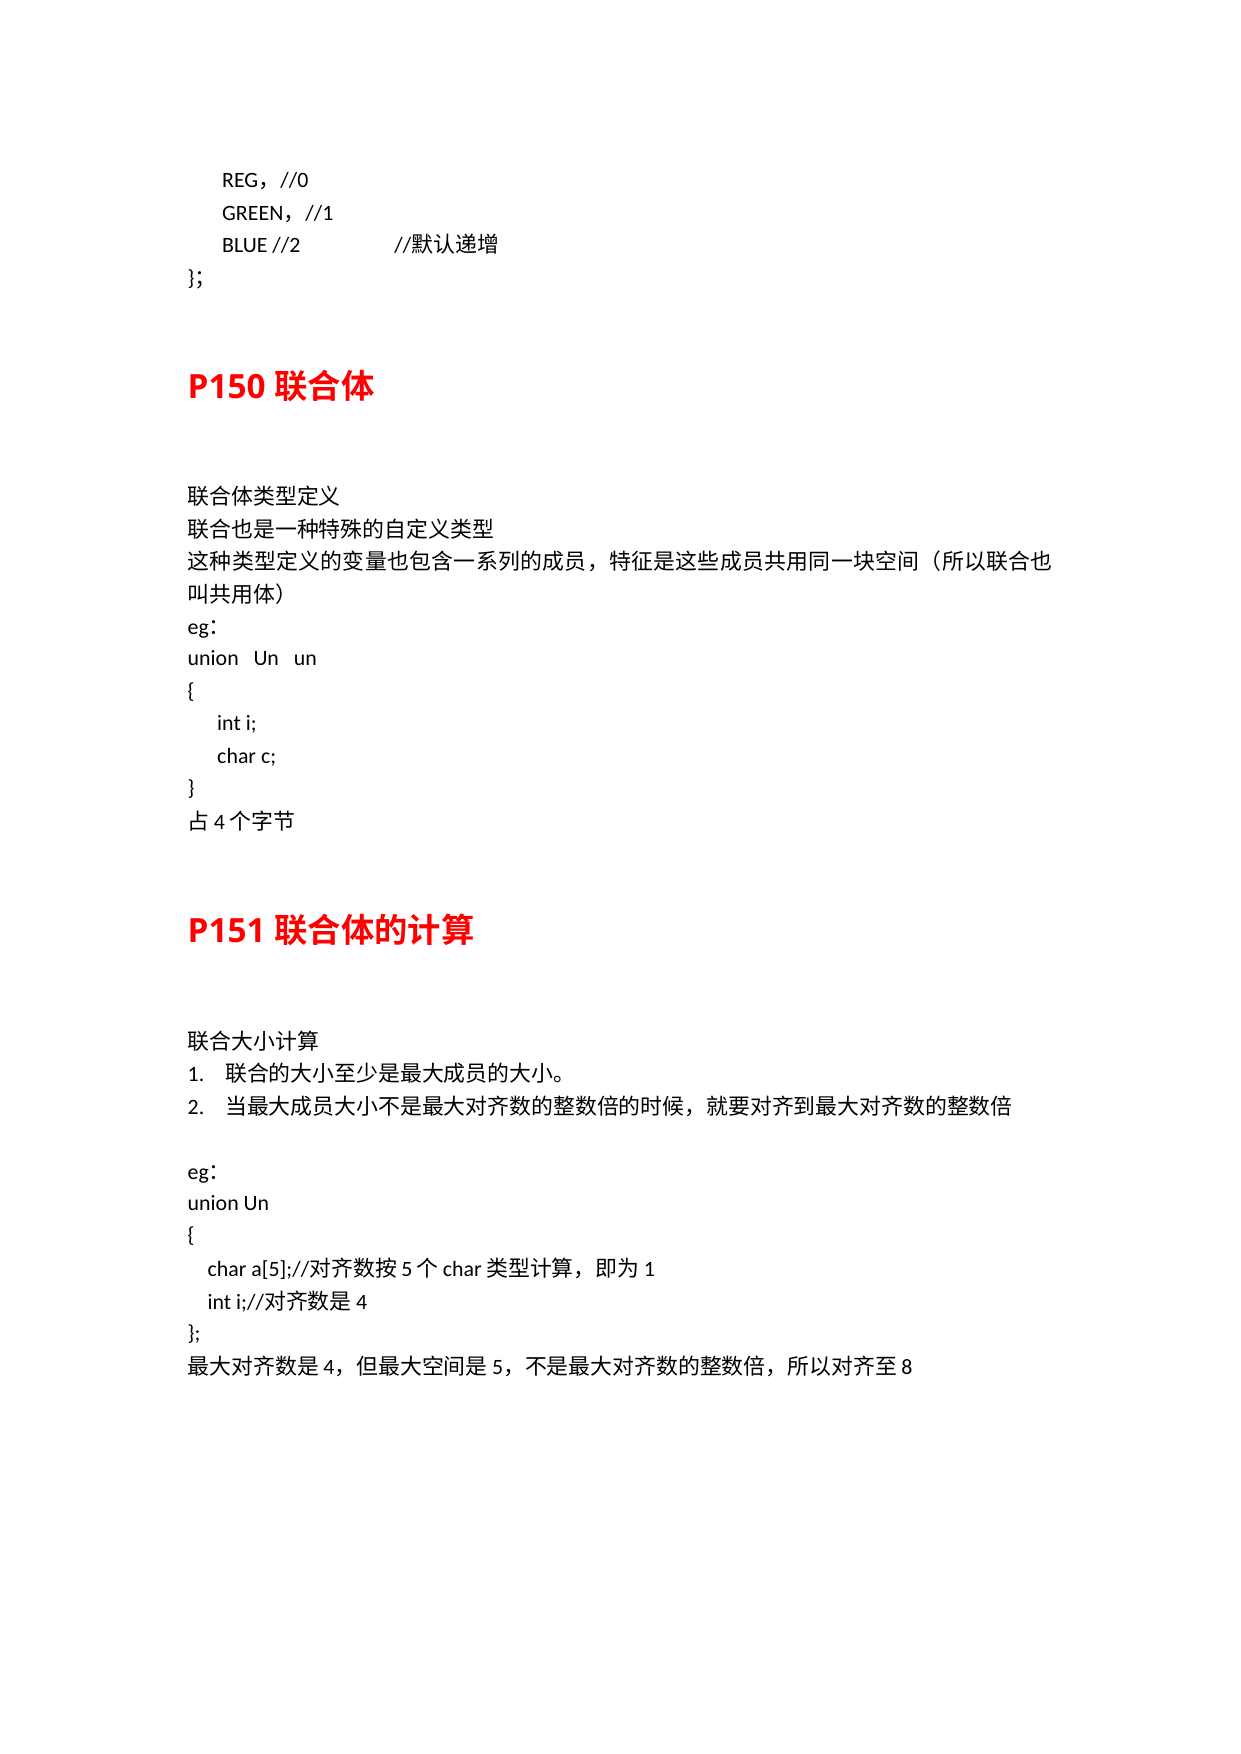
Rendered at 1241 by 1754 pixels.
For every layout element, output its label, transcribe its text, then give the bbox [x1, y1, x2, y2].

text union Un un [187, 641, 1053, 674]
text { [187, 674, 1053, 706]
text 占4个字节 [187, 804, 1053, 836]
text 联合也是一种特殊的自定义类型 [187, 511, 1053, 544]
text REG，//0 [187, 162, 1053, 194]
text 联合大小计算 [187, 1023, 1053, 1056]
subtitle P150 联合体 [187, 352, 1053, 417]
text char a[5];//对齐数按5个char类型计算，即为1 [187, 1251, 1053, 1283]
text eg： [187, 609, 1053, 641]
text union Un [187, 1186, 1053, 1218]
text }; [187, 1316, 1053, 1348]
text 这种类型定义的变量也包含一系列的成员，特征是这些成员共用同一块空间（所以联合也叫共用体） [187, 544, 1053, 609]
subtitle P151 联合体的计算 [187, 896, 1053, 961]
text 联合体类型定义 [187, 479, 1053, 511]
text { [187, 1218, 1053, 1251]
text int i; [187, 706, 1053, 739]
list 当最大成员大小不是最大对齐数的整数倍的时候，就要对齐到最大对齐数的整数倍 [187, 1088, 1053, 1121]
list 联合的大小至少是最大成员的大小。 [187, 1056, 1053, 1088]
text }； [187, 259, 1053, 292]
text GREEN，//1 [187, 194, 1053, 227]
text int i;//对齐数是4 [187, 1283, 1053, 1316]
text BLUE //2 //默认递增 [187, 227, 1053, 259]
text 最大对齐数是4，但最大空间是5，不是最大对齐数的整数倍，所以对齐至8 [187, 1348, 1053, 1381]
text eg： [187, 1153, 1053, 1186]
text char c; [187, 739, 1053, 771]
text } [187, 771, 1053, 804]
